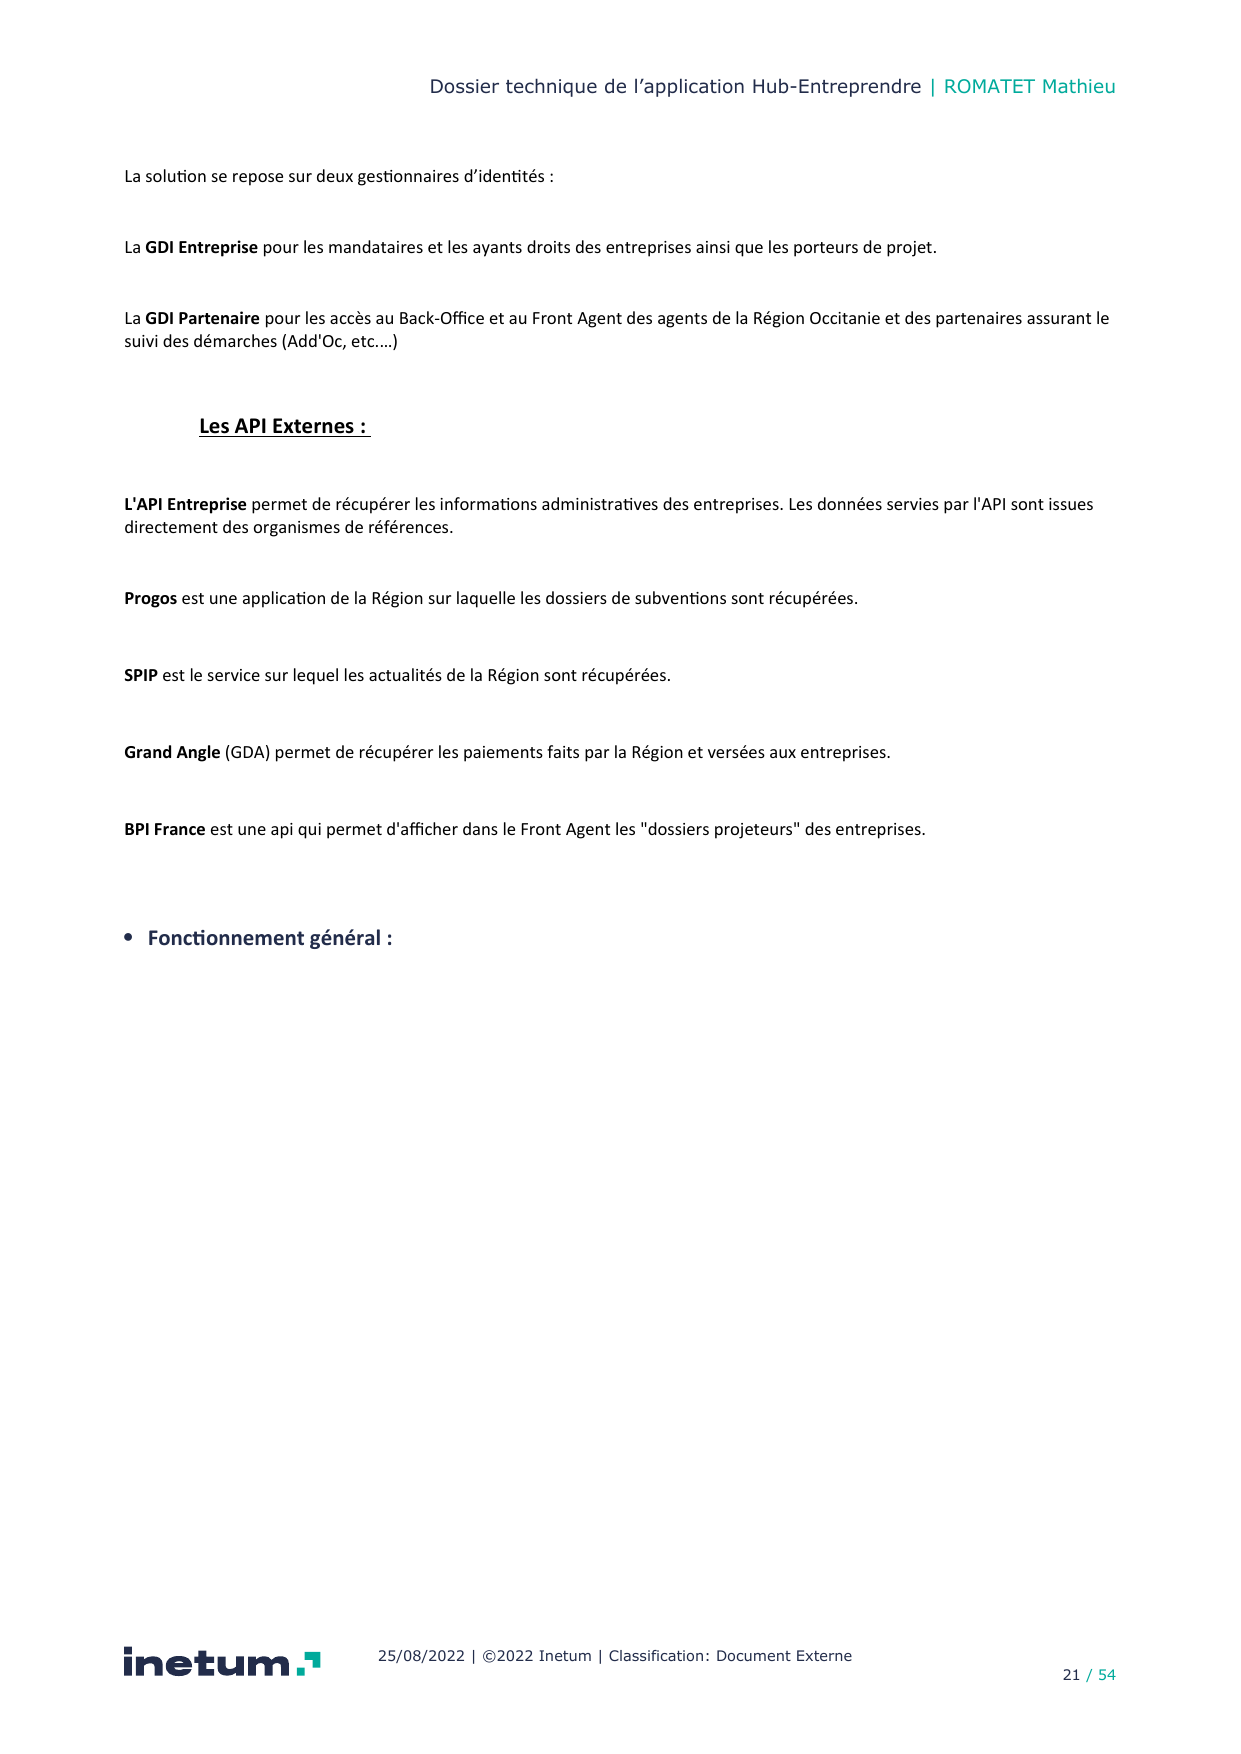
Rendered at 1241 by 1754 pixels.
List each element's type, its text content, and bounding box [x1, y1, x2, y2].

text La solution se repose sur deux gestionnaires d’identités : [124, 164, 1116, 187]
text Les API Externes : [124, 411, 1116, 439]
text La GDI Partenaire pour les accès au Back-Office et au Front Agent des agents de la Région Occitanie et des partenaires assurant le suivi des démarches (Add'Oc, etc.…) [124, 306, 1116, 352]
text L'API Entreprise permet de récupérer les informations administratives des entreprises. Les données servies par l'API sont issues directement des organismes de références. [124, 492, 1116, 538]
text La GDI Entreprise pour les mandataires et les ayants droits des entreprises ainsi que les porteurs de projet. [124, 235, 1116, 258]
text SPIP est le service sur lequel les actualités de la Région sont récupérées. [124, 663, 1116, 686]
text Progos est une application de la Région sur laquelle les dossiers de subventions sont récupérées. [124, 586, 1116, 609]
text Grand Angle (GDA) permet de récupérer les paiements faits par la Région et versées aux entreprises. [124, 740, 1116, 763]
list Fonctionnement général : [124, 923, 1116, 951]
text BPI France est une api qui permet d'afficher dans le Front Agent les "dossiers projeteurs" des entreprises. [124, 817, 1116, 840]
